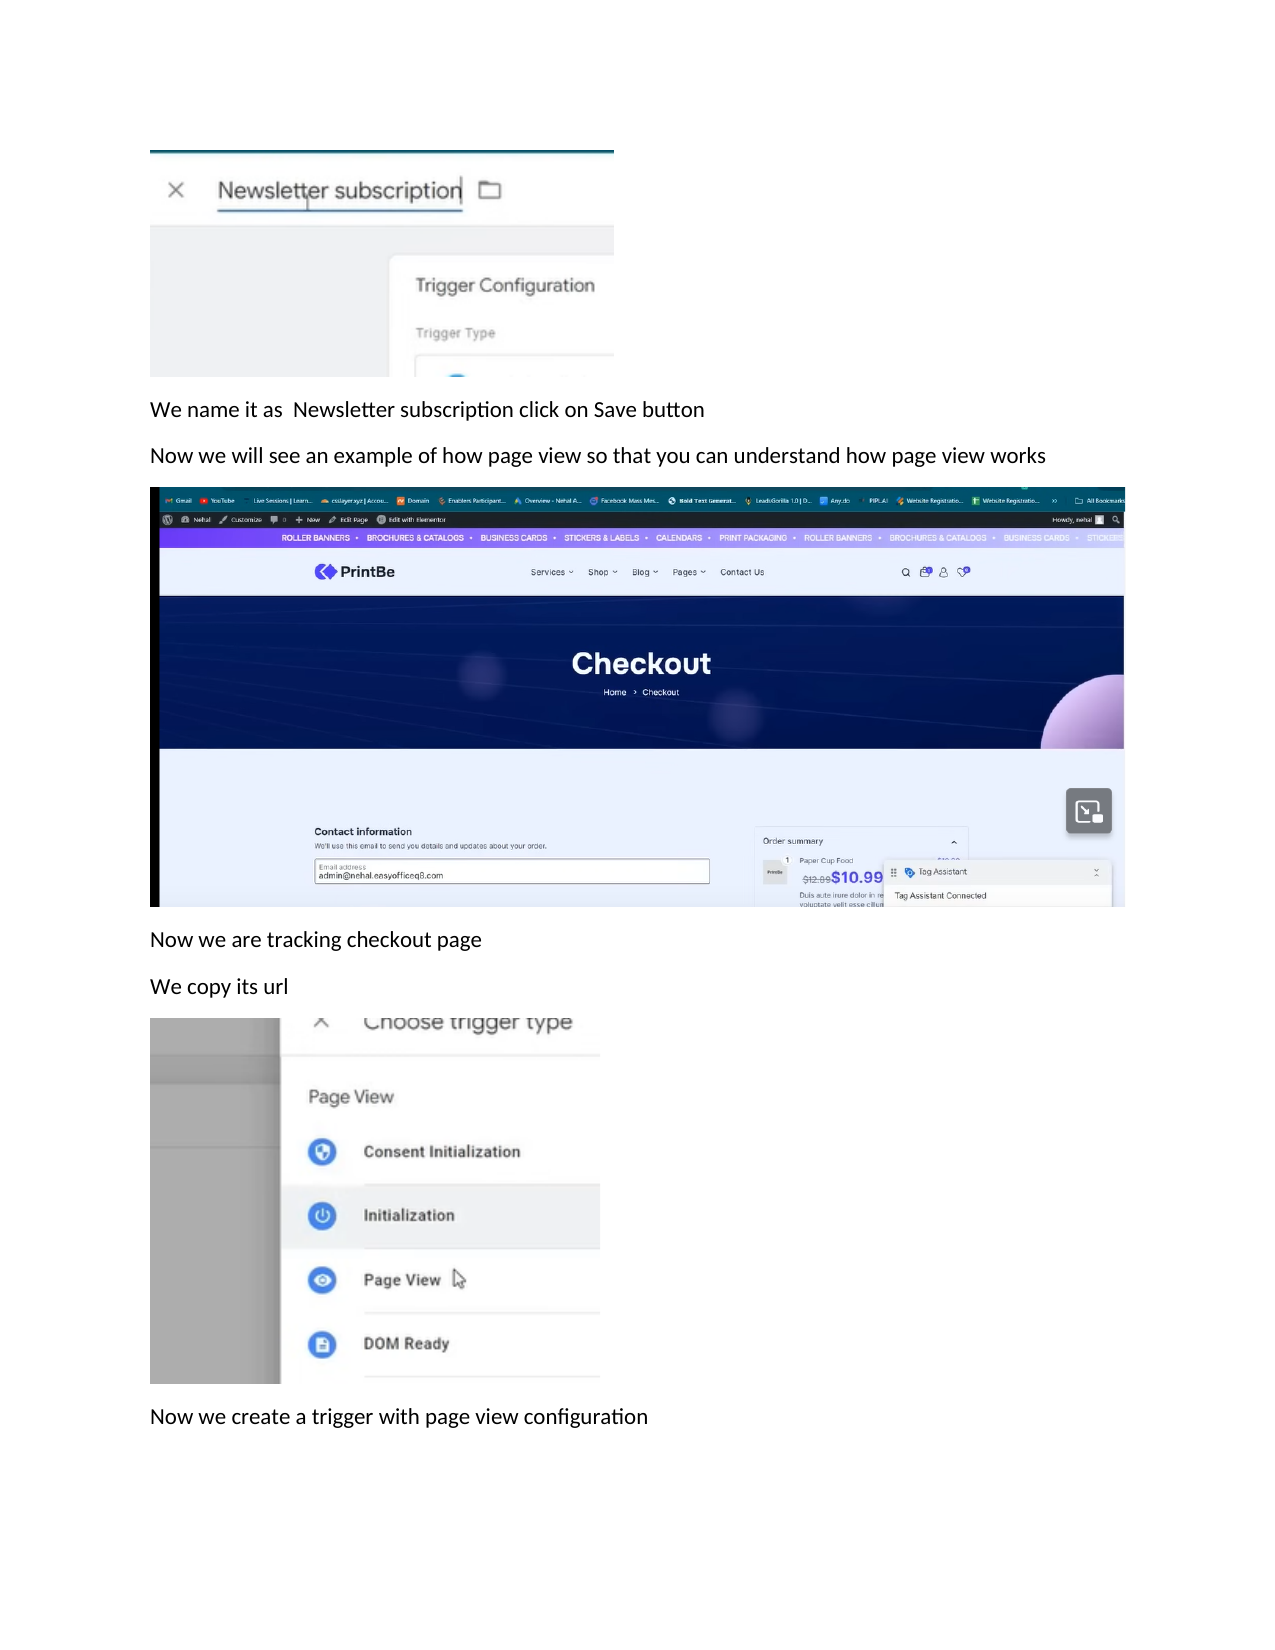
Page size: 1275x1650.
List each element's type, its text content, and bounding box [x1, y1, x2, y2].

text Now we create a trigger with page view configuration [150, 1402, 1125, 1430]
picture [150, 152, 614, 377]
picture [439, 498, 445, 505]
picture [200, 498, 208, 504]
picture [150, 487, 1125, 907]
picture [897, 498, 903, 505]
text We copy its url [150, 972, 1125, 1000]
picture [971, 497, 980, 506]
picture [150, 1018, 600, 1384]
picture [931, 499, 958, 504]
picture [396, 497, 405, 505]
picture [1007, 499, 1034, 504]
text Now we will see an example of how page view so that you can understand how page view works [150, 441, 1125, 469]
text Now we are tracking checkout page [150, 925, 1125, 953]
picture [514, 498, 521, 504]
text We name it as Newsletter subscription click on Save button [150, 395, 1125, 423]
picture [590, 497, 598, 505]
picture [820, 497, 828, 505]
